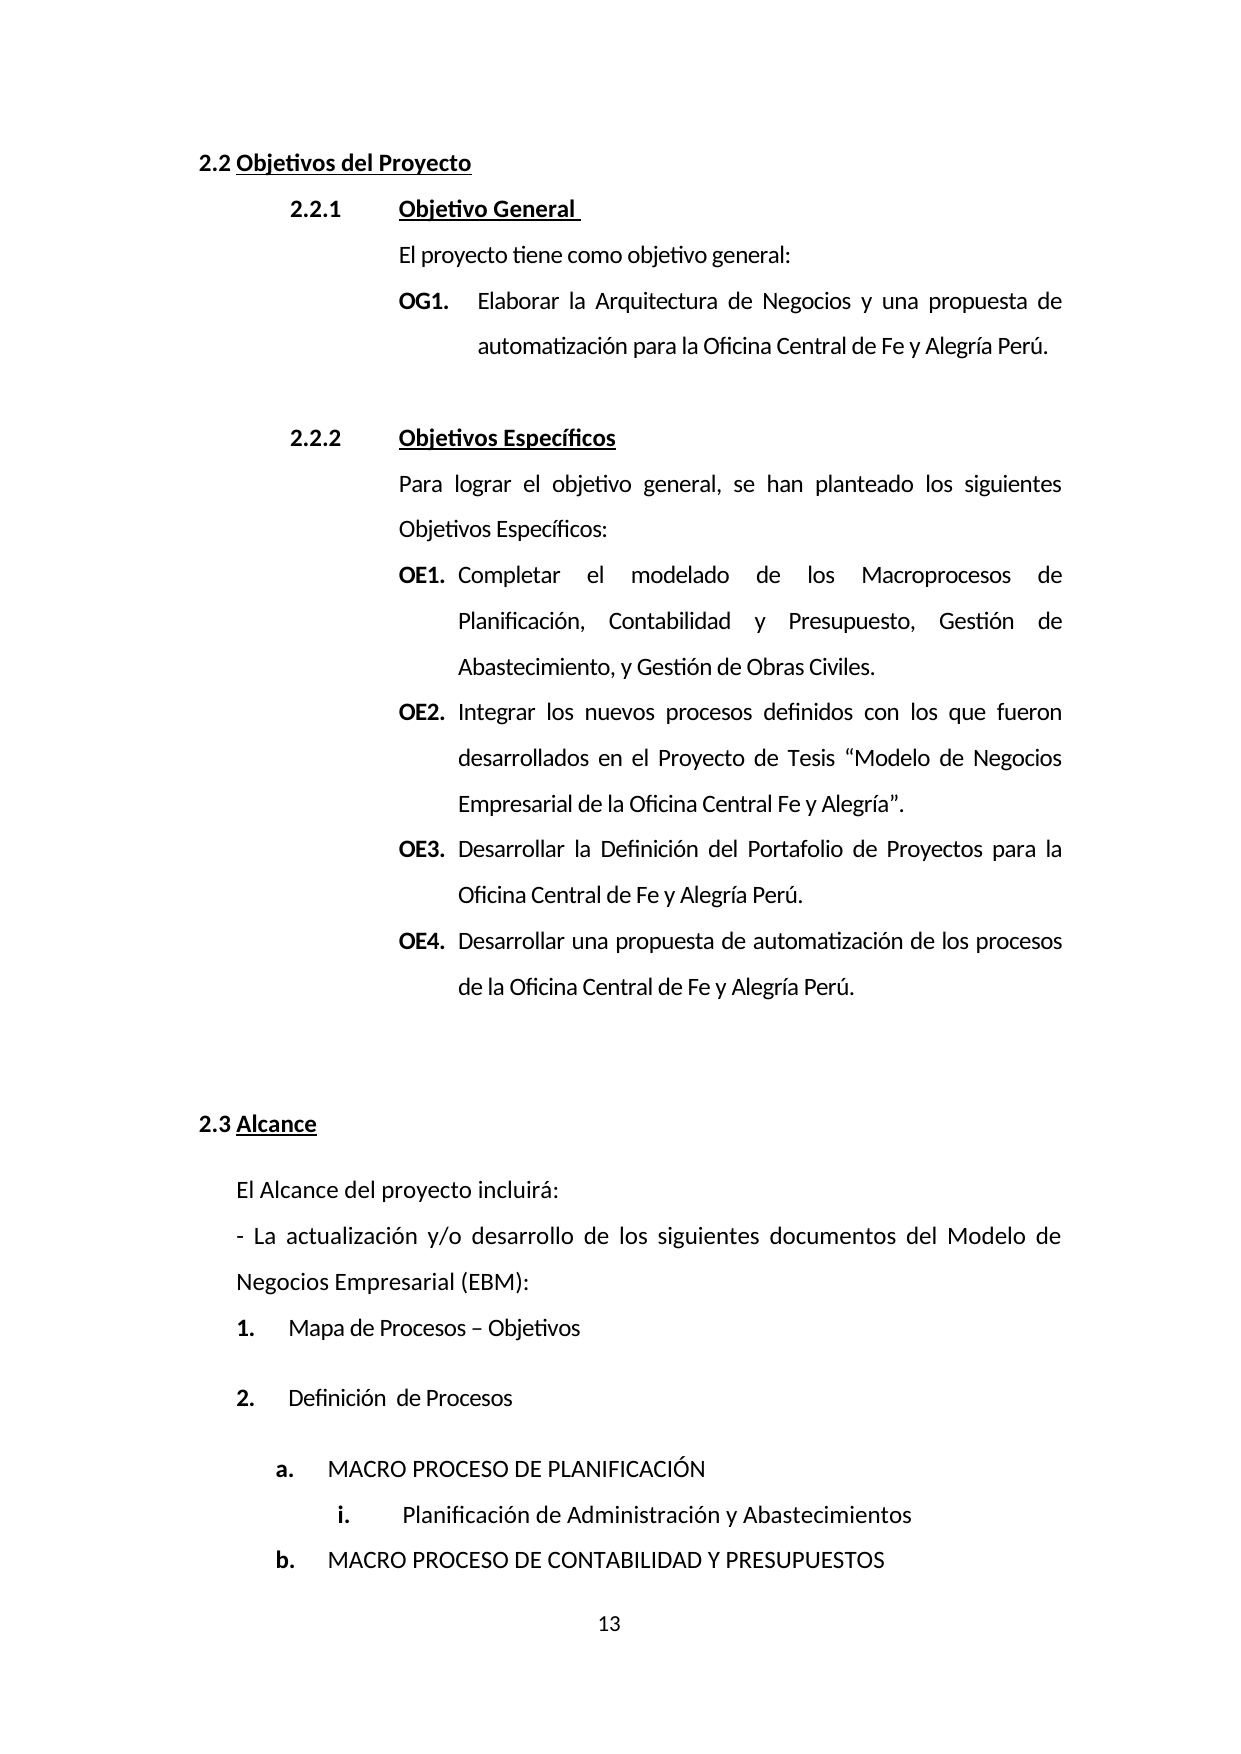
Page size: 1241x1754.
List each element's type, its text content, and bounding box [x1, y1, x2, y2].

list MACRO PROCESO DE CONTABILIDAD Y PRESUPUESTOS [275, 1544, 1063, 1575]
list Alcance [199, 1108, 1063, 1138]
list Planificación de Administración y Abastecimientos [350, 1499, 1063, 1529]
list Desarrollar una propuesta de automatización de los procesos de la Oficina Central de Fe y Alegría Perú. [399, 925, 1063, 1001]
list Desarrollar la Definición del Portafolio de Proyectos para la Oficina Central de Fe y Alegría Perú. [399, 833, 1063, 910]
list Integrar los nuevos procesos definidos con los que fueron desarrollados en el Proyecto de Tesis “Modelo de Negocios Empresarial de la Oficina Central Fe y Alegría”. [399, 696, 1063, 818]
list Definición de Procesos [236, 1382, 1063, 1413]
list Para lograr el objetivo general, se han planteado los siguientes Objetivos Específicos: [399, 468, 1063, 544]
list Mapa de Procesos – Objetivos [236, 1312, 1063, 1342]
list Completar el modelado de los Macroprocesos de Planificación, Contabilidad y Presupuesto, Gestión de Abastecimiento, y Gestión de Obras Civiles. [399, 559, 1063, 681]
list Objetivos del Proyecto [199, 148, 1063, 178]
subtitle El Alcance del proyecto incluirá: [236, 1174, 1063, 1205]
list El proyecto tiene como objetivo general: [327, 239, 1063, 269]
list Elaborar la Arquitectura de Negocios y una propuesta de automatización para la Oficina Central de Fe y Alegría Perú. [399, 285, 1063, 361]
text - La actualización y/o desarrollo de los siguientes documentos del Modelo de Negocios Empresarial (EBM): [236, 1220, 1063, 1296]
list MACRO PROCESO DE PLANIFICACIÓN [275, 1453, 1063, 1484]
list Objetivos Específicos [290, 422, 1063, 452]
list Objetivo General [290, 193, 1063, 224]
